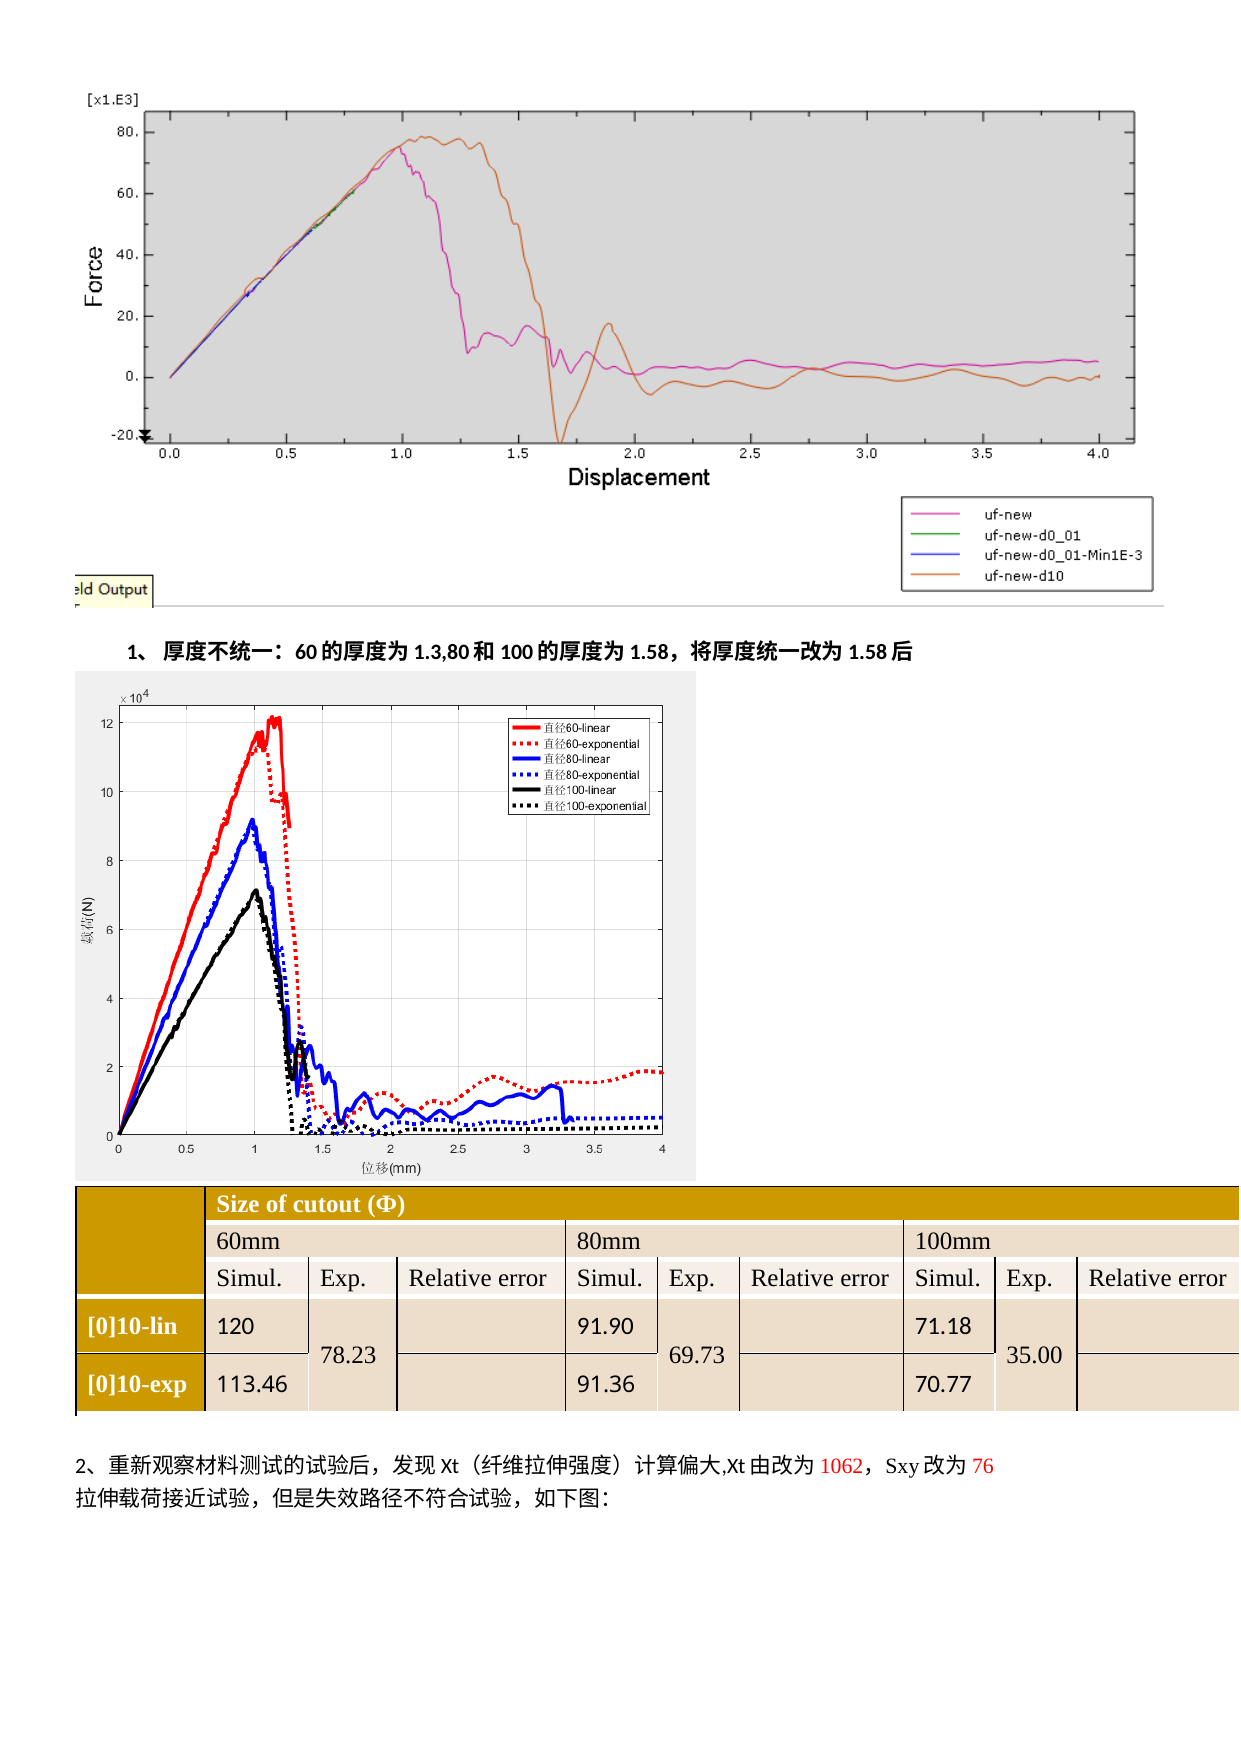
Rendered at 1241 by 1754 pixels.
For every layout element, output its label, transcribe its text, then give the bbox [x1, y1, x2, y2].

table_cell Exp. [658, 1262, 739, 1294]
table_cell Simul. [206, 1262, 308, 1294]
table_cell 120 [206, 1299, 308, 1352]
table_cell [740, 1299, 903, 1352]
table_cell Relative error [740, 1262, 903, 1294]
table_cell Exp. [996, 1262, 1076, 1294]
table_cell 78.23 [309, 1299, 396, 1411]
table_cell Simul. [904, 1262, 994, 1294]
table_cell 91.36 [566, 1354, 657, 1411]
table_header [77, 1187, 204, 1294]
table_cell Exp. [309, 1262, 396, 1294]
table_cell Relative error [1078, 1262, 1239, 1294]
table_cell 71.18 [904, 1299, 994, 1352]
text 拉伸载荷接近试验，但是失效路径不符合试验，如下图： [75, 1481, 1165, 1513]
table_cell [1078, 1354, 1239, 1411]
table_cell 100mm [904, 1225, 1239, 1257]
table_cell 35.00 [996, 1299, 1076, 1411]
table_cell [740, 1354, 903, 1411]
picture [75, 671, 697, 1181]
table_cell Simul. [566, 1262, 657, 1294]
subtitle 2、重新观察材料测试的试验后，发现Xt（纤维拉伸强度）计算偏大,Xt由改为1062，Sxy改为76 [75, 1448, 1165, 1481]
table_cell 113.46 [206, 1354, 308, 1411]
picture [75, 80, 1164, 608]
table_cell 60mm [206, 1225, 565, 1257]
table_cell [0]10-exp [77, 1354, 204, 1411]
table_header Size of cutout (Ф) [206, 1187, 1239, 1220]
table_cell 69.73 [658, 1299, 739, 1411]
table_cell [0]10-lin [77, 1299, 204, 1352]
table_cell [1078, 1299, 1239, 1352]
table_cell [398, 1299, 565, 1352]
subtitle 厚度不统一：60的厚度为1.3,80和100的厚度为1.58，将厚度统一改为1.58后 [126, 633, 1165, 666]
table_cell 70.77 [904, 1354, 994, 1411]
table_cell 80mm [566, 1225, 903, 1257]
table_cell Relative error [398, 1262, 565, 1294]
table_cell [398, 1354, 565, 1411]
table_cell 91.90 [566, 1299, 657, 1352]
